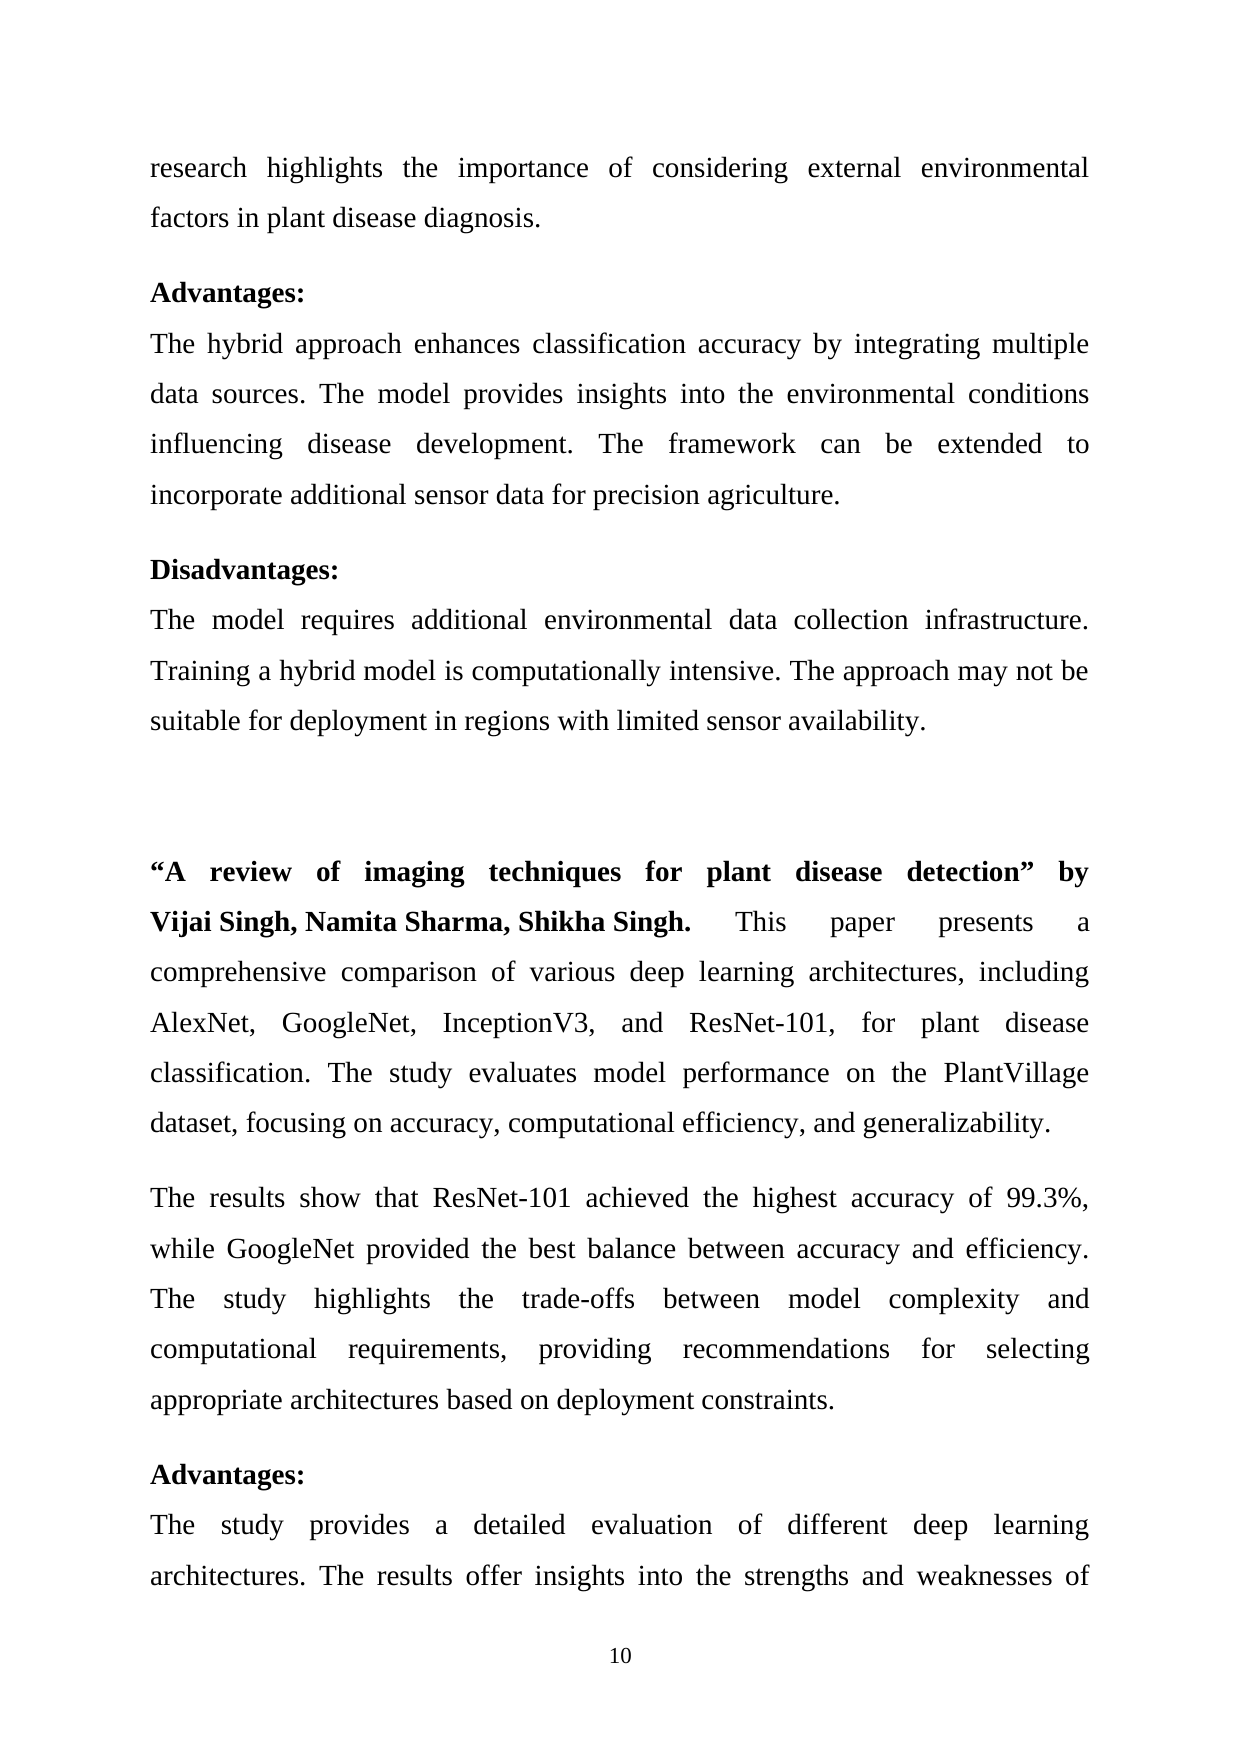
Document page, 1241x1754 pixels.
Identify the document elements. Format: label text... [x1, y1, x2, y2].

text “A review of imaging techniques for plant disease detection” by Vijai Singh, Namita Sharma, Shikha Singh. This paper presents a comprehensive comparison of various deep learning architectures, including AlexNet, GoogleNet, InceptionV3, and ResNet-101, for plant disease classification. The study evaluates model performance on the PlantVillage dataset, focusing on accuracy, computational efficiency, and generalizability. [150, 854, 1090, 1139]
text Advantages: The hybrid approach enhances classification accuracy by integrating multiple data sources. The model provides insights into the environmental conditions influencing disease development. The framework can be extended to incorporate additional sensor data for precision agriculture. [150, 276, 1090, 510]
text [150, 1457, 1090, 1591]
text The results show that ResNet-101 achieved the highest accuracy of 99.3%, while GoogleNet provided the best balance between accuracy and efficiency. The study highlights the trade-offs between model complexity and computational requirements, providing recommendations for selecting appropriate architectures based on deployment constraints. [150, 1181, 1090, 1415]
text Disadvantages: The model requires additional environmental data collection infrastructure. Training a hybrid model is computationally intensive. The approach may not be suitable for deployment in regions with limited sensor availability. [150, 552, 1090, 737]
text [150, 150, 1090, 234]
